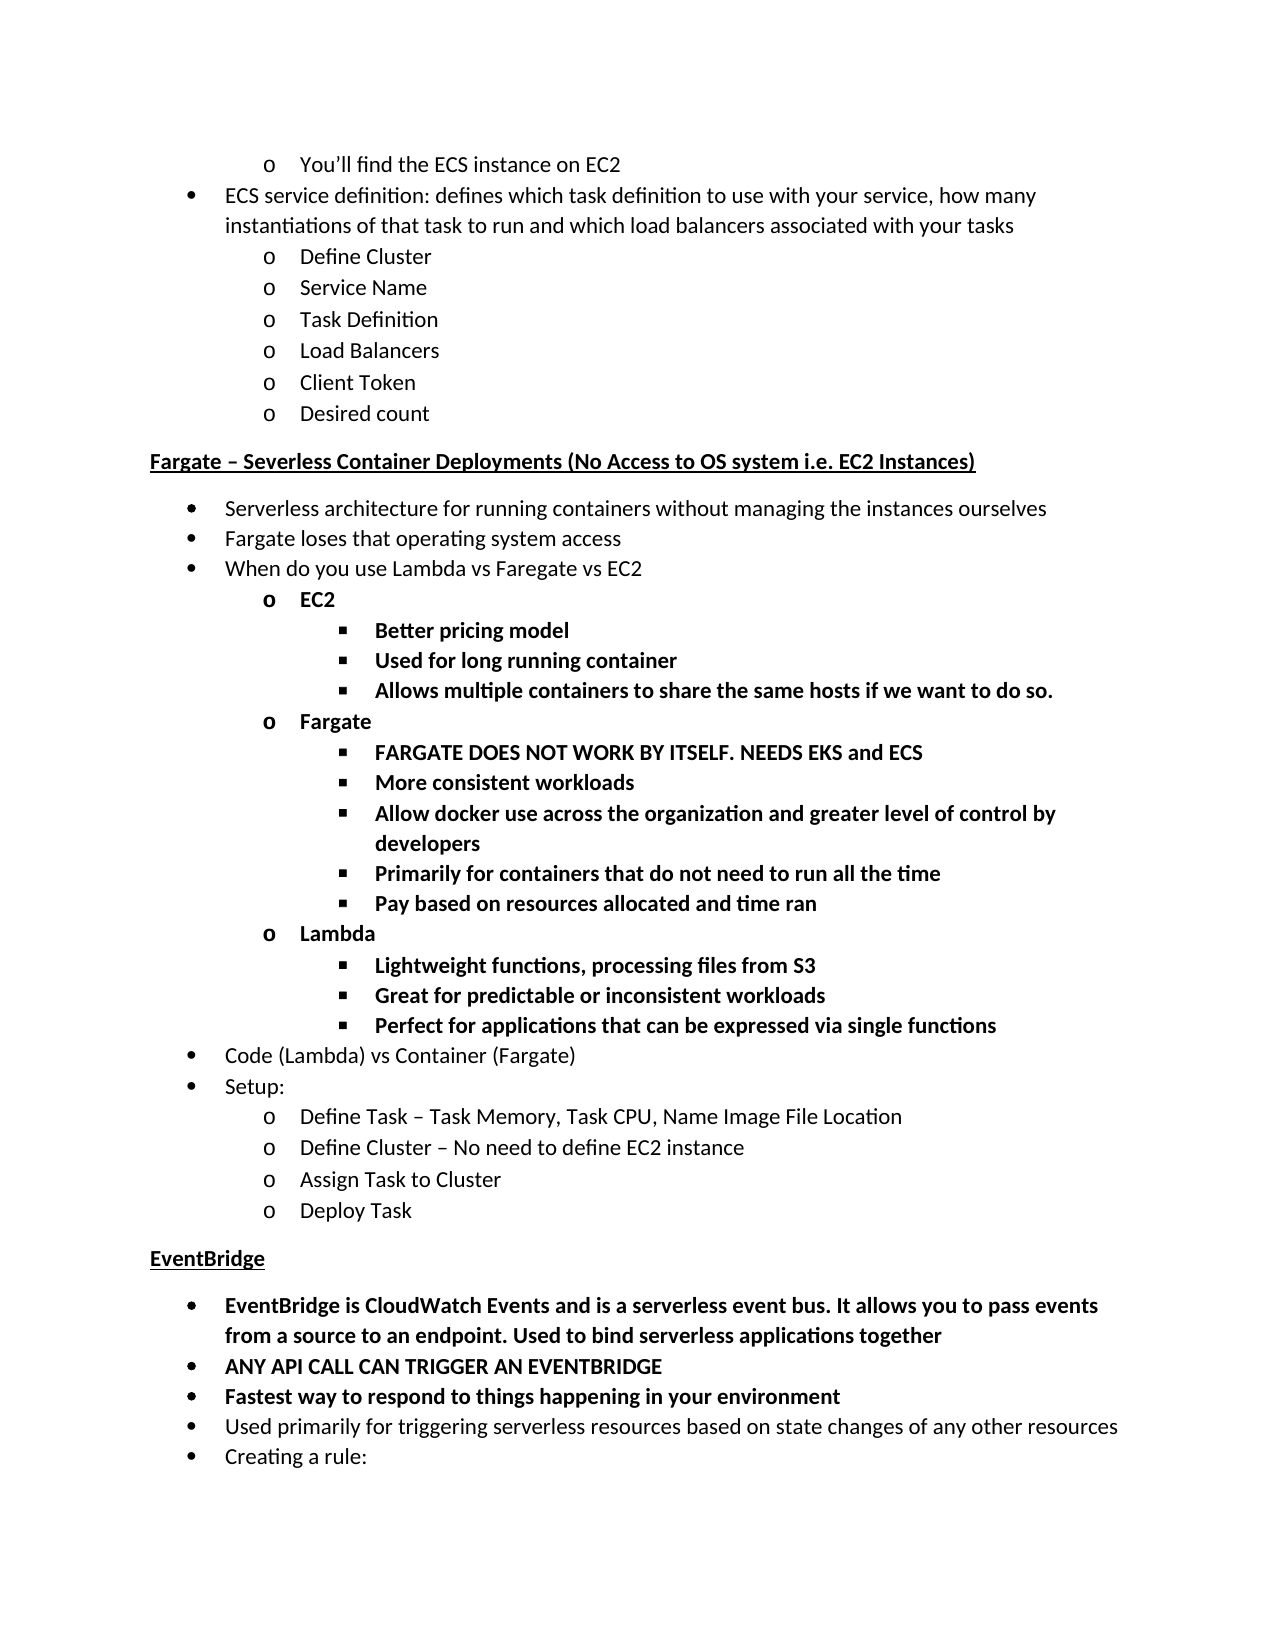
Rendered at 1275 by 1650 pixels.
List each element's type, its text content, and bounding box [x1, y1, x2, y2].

list Assign Task to Cluster [262, 1165, 1125, 1194]
list Deploy Task [262, 1196, 1125, 1226]
list Fargate [262, 707, 1125, 736]
list Allows multiple containers to share the same hosts if we want to do so. [337, 677, 1125, 705]
list Lambda [262, 919, 1125, 949]
list Serverless architecture for running containers without managing the instances ourselves [187, 494, 1125, 522]
list When do you use Lambda vs Faregate vs EC2 [187, 554, 1125, 583]
list You’ll find the ECS instance on EC2 [262, 150, 1125, 179]
list Load Balancers [262, 336, 1125, 365]
list Perfect for applications that can be expressed via single functions [337, 1011, 1125, 1039]
list ECS service definition: defines which task definition to use with your service, how many instantiations of that task to run and which load balancers associated with your tasks [187, 181, 1125, 240]
list Fargate loses that operating system access [187, 524, 1125, 552]
list EC2 [262, 585, 1125, 614]
list Setup: [187, 1072, 1125, 1100]
list Define Cluster [262, 242, 1125, 271]
subtitle Fargate – Severless Container Deployments (No Access to OS system i.e. EC2 Instances) [150, 447, 1125, 475]
list Better pricing model [337, 616, 1125, 644]
list FARGATE DOES NOT WORK BY ITSELF. NEEDS EKS and ECS [337, 738, 1125, 766]
list Fastest way to respond to things happening in your environment [187, 1382, 1125, 1410]
subtitle EventBridge [150, 1244, 1125, 1273]
list Primarily for containers that do not need to run all the time [337, 859, 1125, 887]
list Pay based on resources allocated and time ran [337, 889, 1125, 917]
list Define Task – Task Memory, Task CPU, Name Image File Location [262, 1102, 1125, 1131]
list Service Name [262, 273, 1125, 302]
list Lightweight functions, processing files from S3 [337, 951, 1125, 979]
list Used primarily for triggering serverless resources based on state changes of any other resources [187, 1412, 1125, 1440]
list Desired count [262, 399, 1125, 428]
list Creating a rule: [187, 1442, 1125, 1471]
list Great for predictable or inconsistent workloads [337, 981, 1125, 1009]
list Allow docker use across the organization and greater level of control by developers [337, 799, 1125, 857]
list Task Definition [262, 305, 1125, 334]
list Client Token [262, 368, 1125, 397]
list More consistent workloads [337, 768, 1125, 797]
list Define Cluster – No need to define EC2 instance [262, 1133, 1125, 1163]
list Used for long running container [337, 646, 1125, 674]
list EventBridge is CloudWatch Events and is a serverless event bus. It allows you to pass events from a source to an endpoint. Used to bind serverless applications together [187, 1291, 1125, 1350]
list ANY API CALL CAN TRIGGER AN EVENTBRIDGE [187, 1352, 1125, 1380]
list Code (Lambda) vs Container (Fargate) [187, 1042, 1125, 1070]
